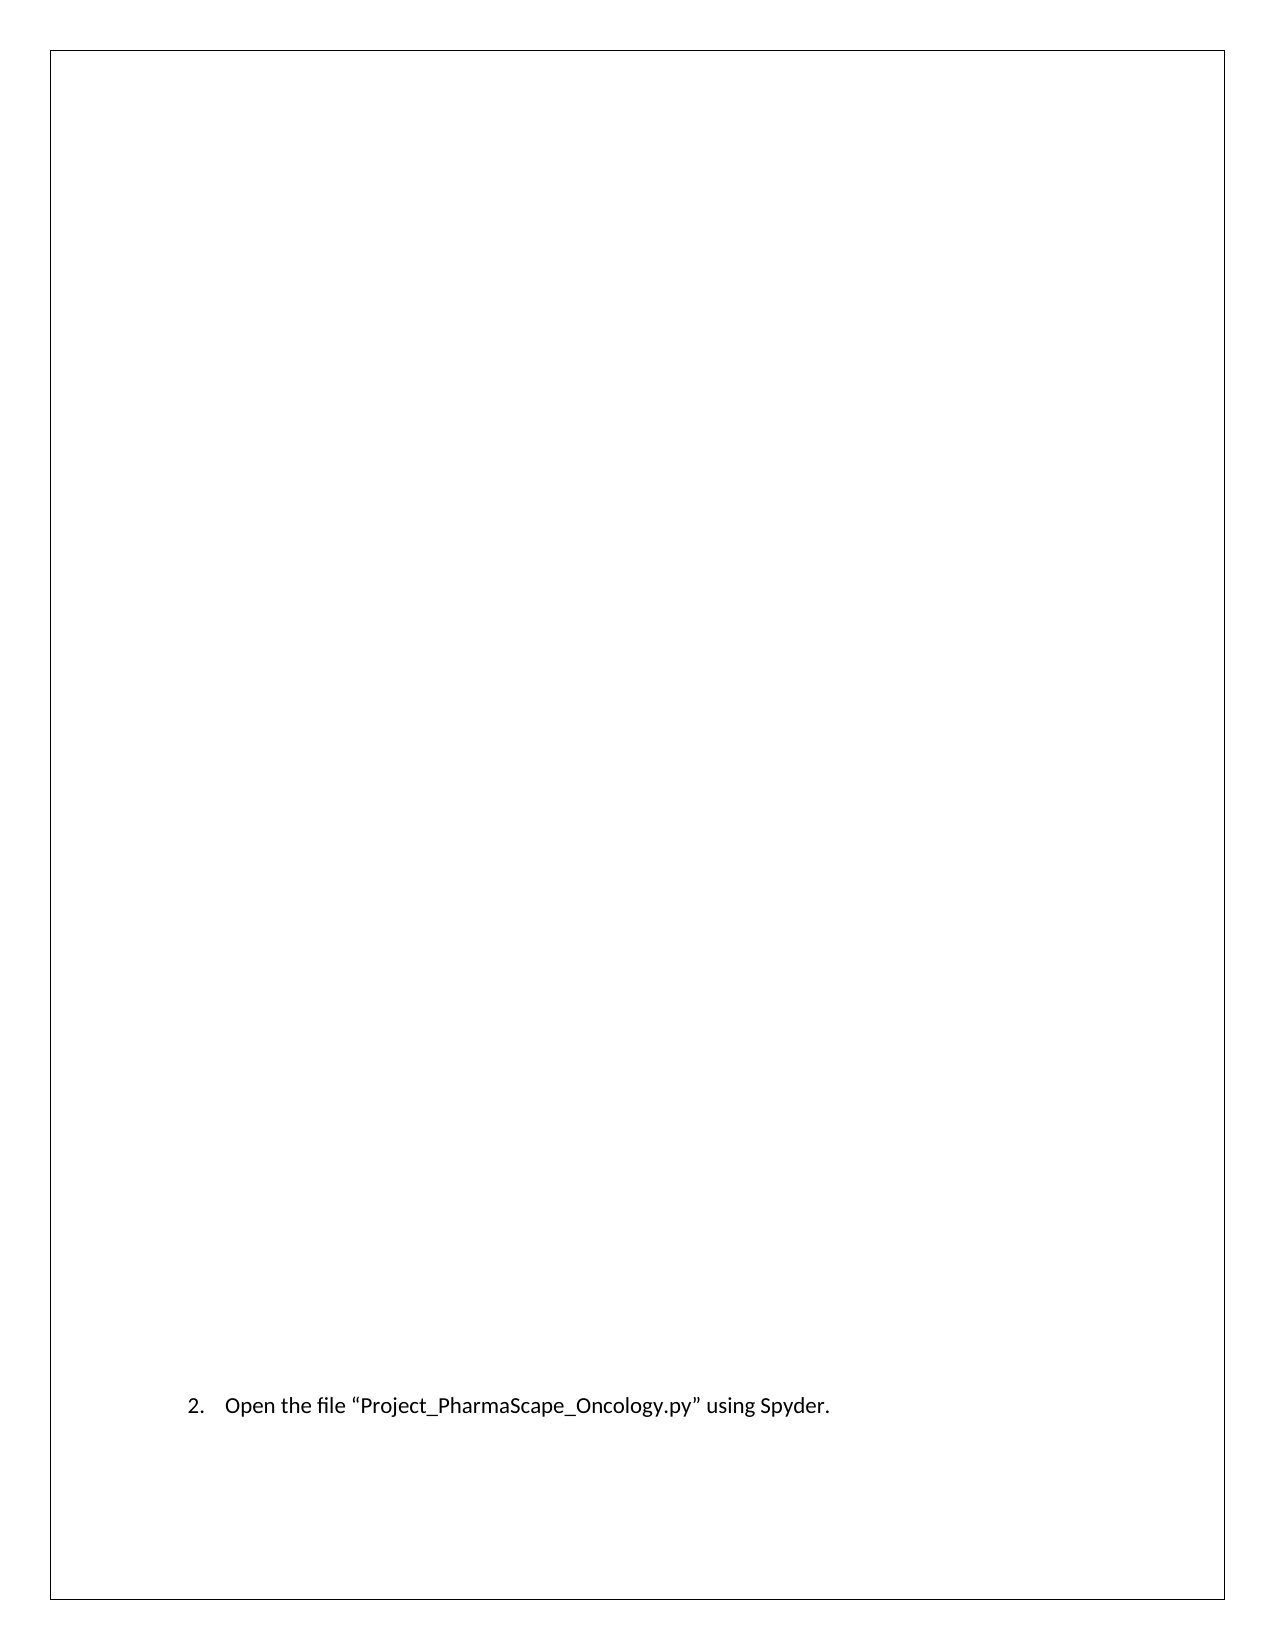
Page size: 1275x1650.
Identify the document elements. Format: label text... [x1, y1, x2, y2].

list Open the file “Project_PharmaScape_Oncology.py” using Spyder. [187, 1391, 1125, 1419]
